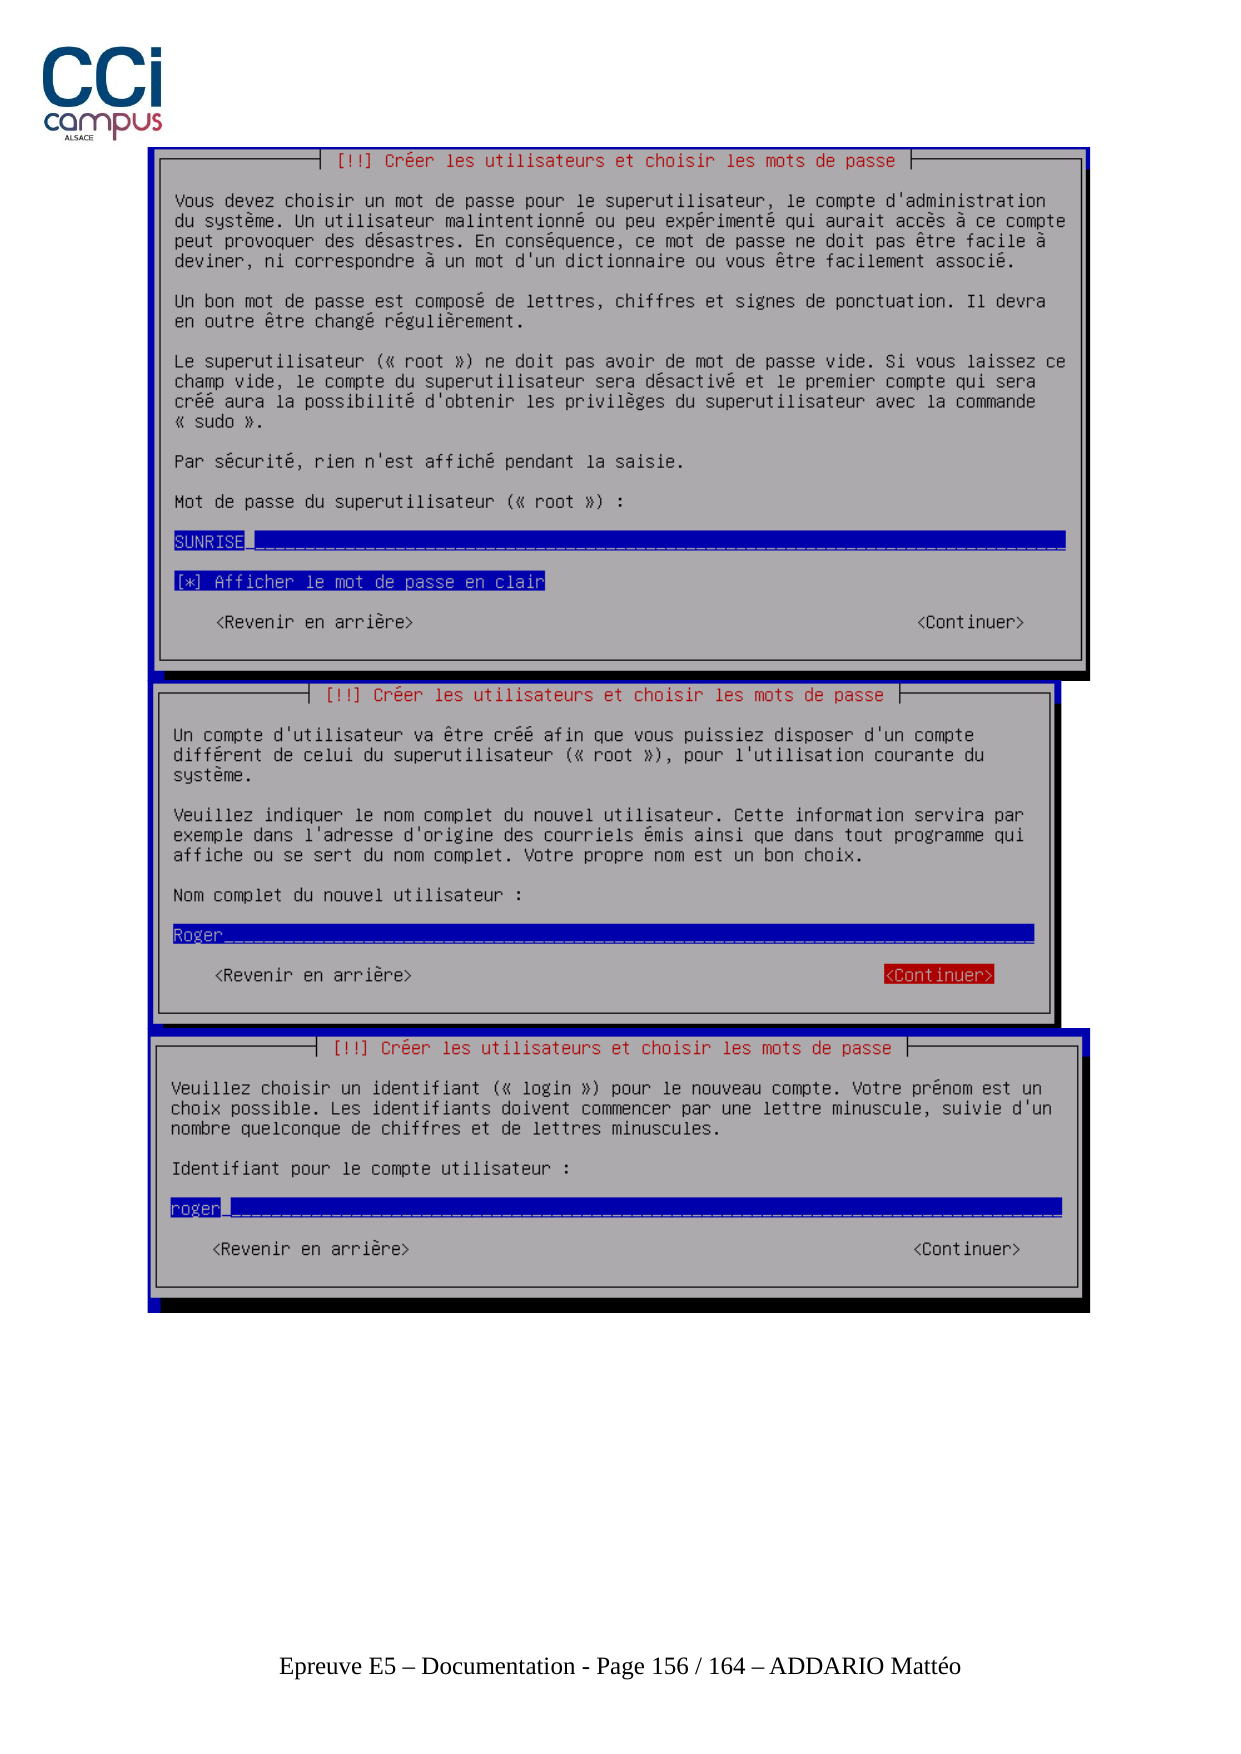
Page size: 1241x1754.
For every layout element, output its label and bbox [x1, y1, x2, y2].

picture [35, 26, 1091, 1313]
